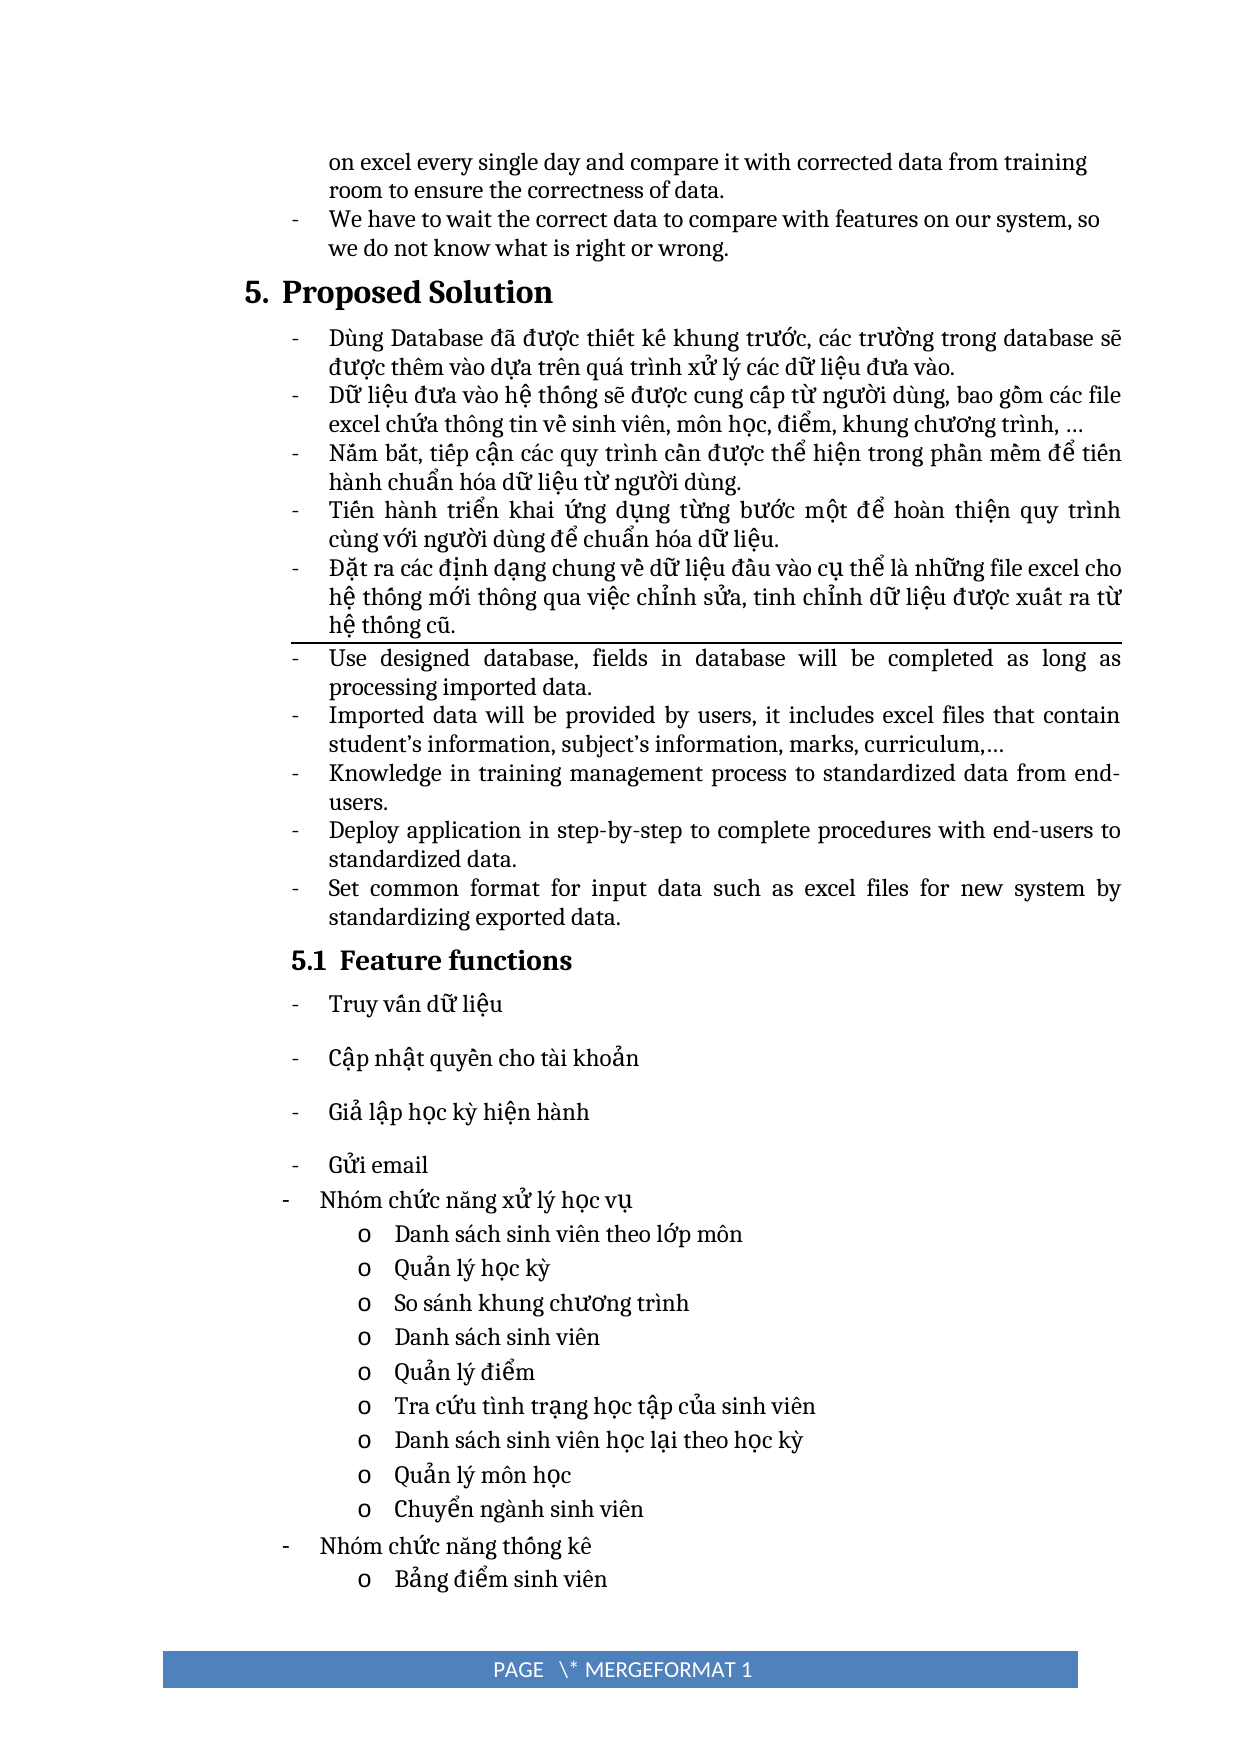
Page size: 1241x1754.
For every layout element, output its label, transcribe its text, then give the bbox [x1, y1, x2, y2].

list Tra cứu tình trạng học tập của sinh viên [357, 1392, 1122, 1422]
list Giả lập học kỳ hiện hành [291, 1098, 1122, 1126]
list Quản lý môn học [357, 1461, 1122, 1491]
list Deploy application in step-by-step to complete procedures with end-users to standardized data. [291, 816, 1122, 874]
list Danh sách sinh viên học lại theo học kỳ [357, 1426, 1122, 1456]
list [291, 148, 1122, 205]
list Tiến hành triển khai ứng dụng từng bước một để hoàn thiện quy trình cùng với người dùng để chuẩn hóa dữ liệu. [291, 496, 1122, 554]
list Use designed database, fields in database will be completed as long as processing imported data. [291, 644, 1122, 701]
list Quản lý học kỳ [357, 1254, 1122, 1284]
list Cập nhật quyền cho tài khoản [291, 1044, 1122, 1072]
list Nắm bắt, tiếp cận các quy trình cần được thể hiện trong phần mềm để tiến hành chuẩn hóa dữ liệu từ người dùng. [291, 439, 1122, 496]
list Gửi email [291, 1151, 1122, 1180]
list Danh sách sinh viên [357, 1323, 1122, 1353]
list Đặt ra các định dạng chung về dữ liệu đầu vào cụ thể là những file excel cho hệ thống mới thông qua việc chỉnh sửa, tinh chỉnh dữ liệu được xuất ra từ hệ thống cũ. [291, 554, 1122, 642]
list Bảng điểm sinh viên [357, 1565, 1122, 1595]
list Nhóm chức năng thống kê [282, 1530, 1122, 1560]
list So sánh khung chương trình [357, 1288, 1122, 1318]
list Truy vấn dữ liệu [291, 990, 1122, 1019]
list We have to wait the correct data to compare with features on our system, so we do not know what is right or wrong. [291, 205, 1122, 263]
list Chuyển ngành sinh viên [357, 1495, 1122, 1525]
subtitle Feature functions [291, 944, 1122, 977]
list Quản lý điểm [357, 1357, 1122, 1387]
list Nhóm chức năng xử lý học vụ [282, 1184, 1122, 1215]
list Knowledge in training management process to standardized data from end-users. [291, 759, 1122, 816]
subtitle Proposed Solution [244, 273, 1122, 311]
list Imported data will be provided by users, it includes excel files that contain student’s information, subject’s information, marks, curriculum,… [291, 701, 1122, 759]
list Dữ liệu đưa vào hệ thống sẽ được cung cấp từ người dùng, bao gồm các file excel chứa thông tin về sinh viên, môn học, điểm, khung chương trình, … [291, 381, 1122, 439]
list Dùng Database đã được thiết kế khung trước, các trường trong database sẽ được thêm vào dựa trên quá trình xử lý các dữ liệu đưa vào. [291, 324, 1122, 381]
list Set common format for input data such as excel files for new system by standardizing exported data. [291, 874, 1122, 931]
list Danh sách sinh viên theo lớp môn [357, 1219, 1122, 1249]
